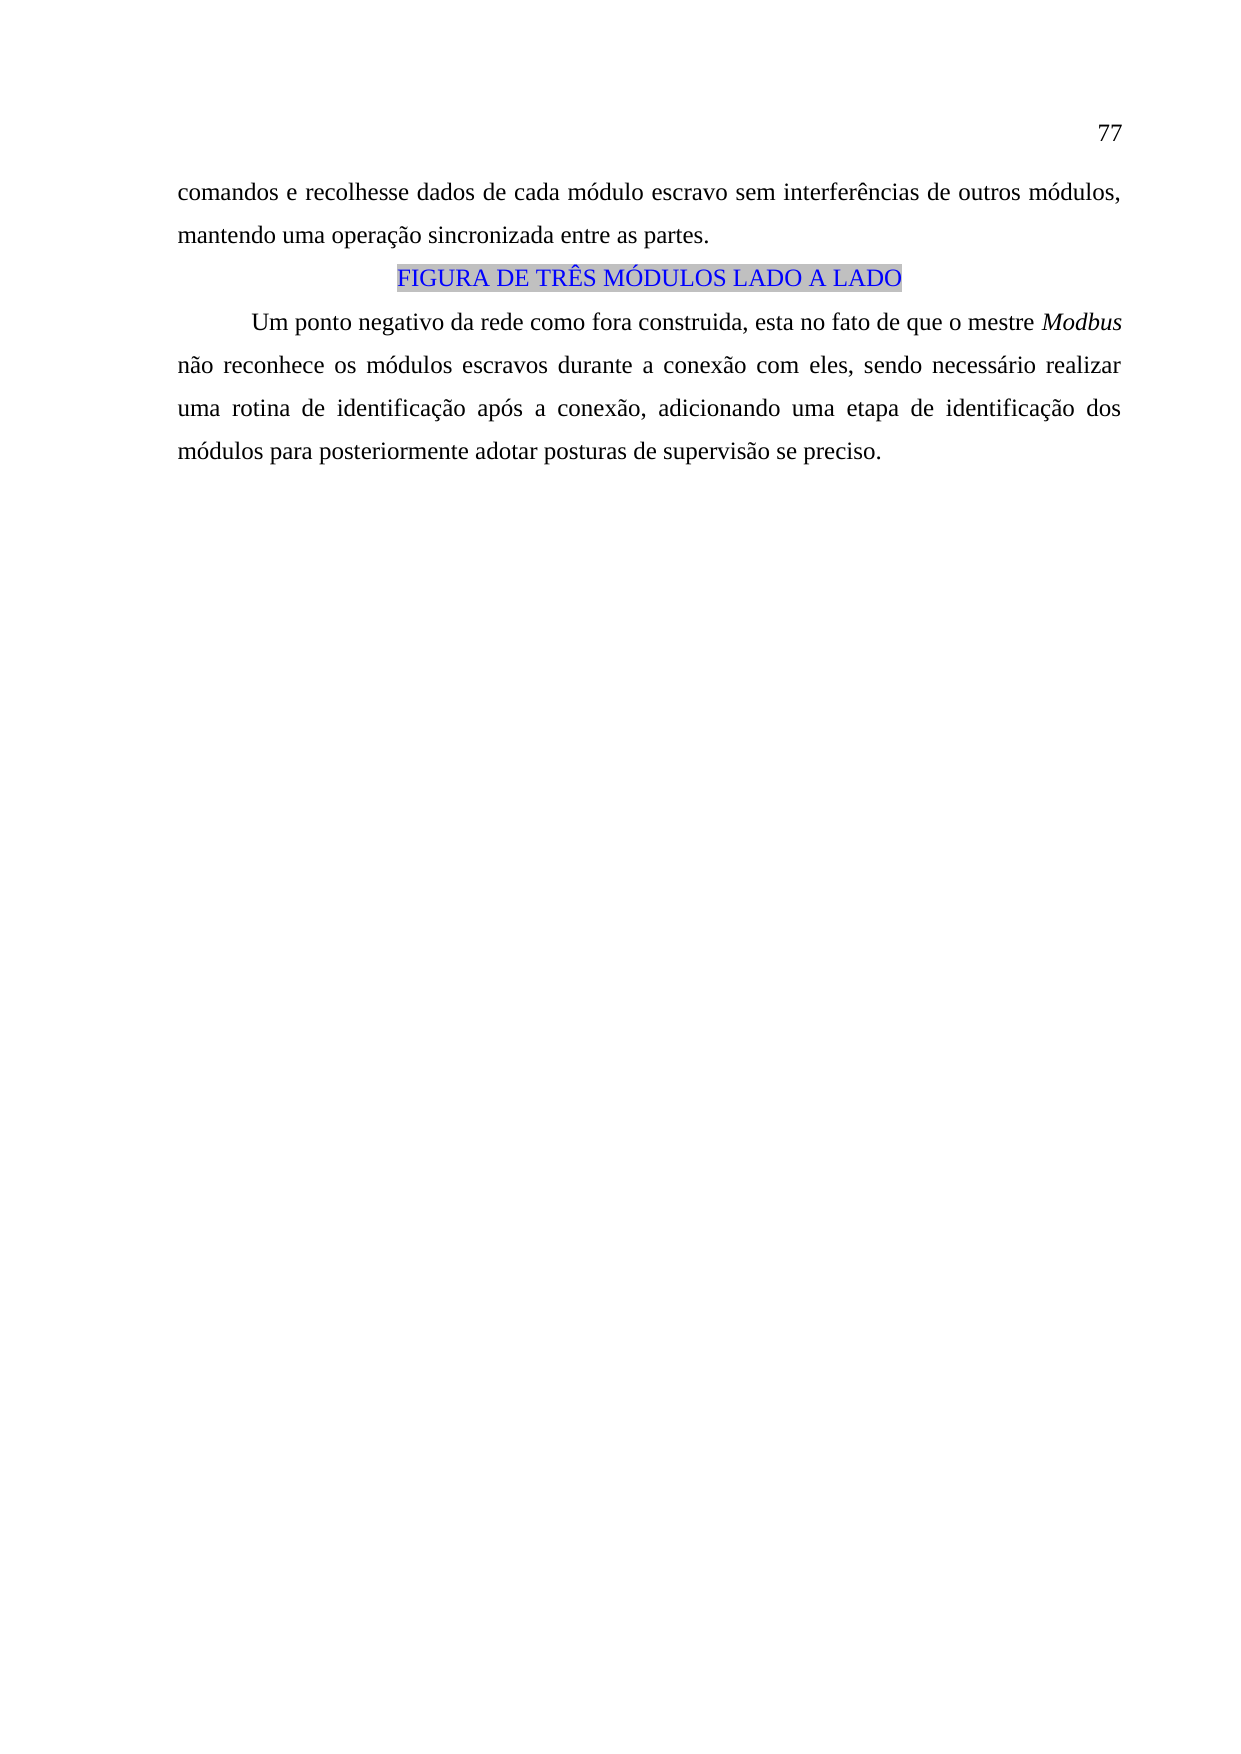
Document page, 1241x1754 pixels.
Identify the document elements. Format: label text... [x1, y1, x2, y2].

text FIGURA DE TRÊS MÓDULOS LADO A LADO [177, 263, 1122, 292]
text Um ponto negativo da rede como fora construida, esta no fato de que o mestre Modbus não reconhece os módulos escravos durante a conexão com eles, sendo necessário realizar uma rotina de identificação após a conexão, adicionando uma etapa de identificação dos módulos para posteriormente adotar posturas de supervisão se preciso. [177, 307, 1122, 465]
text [177, 177, 1122, 249]
